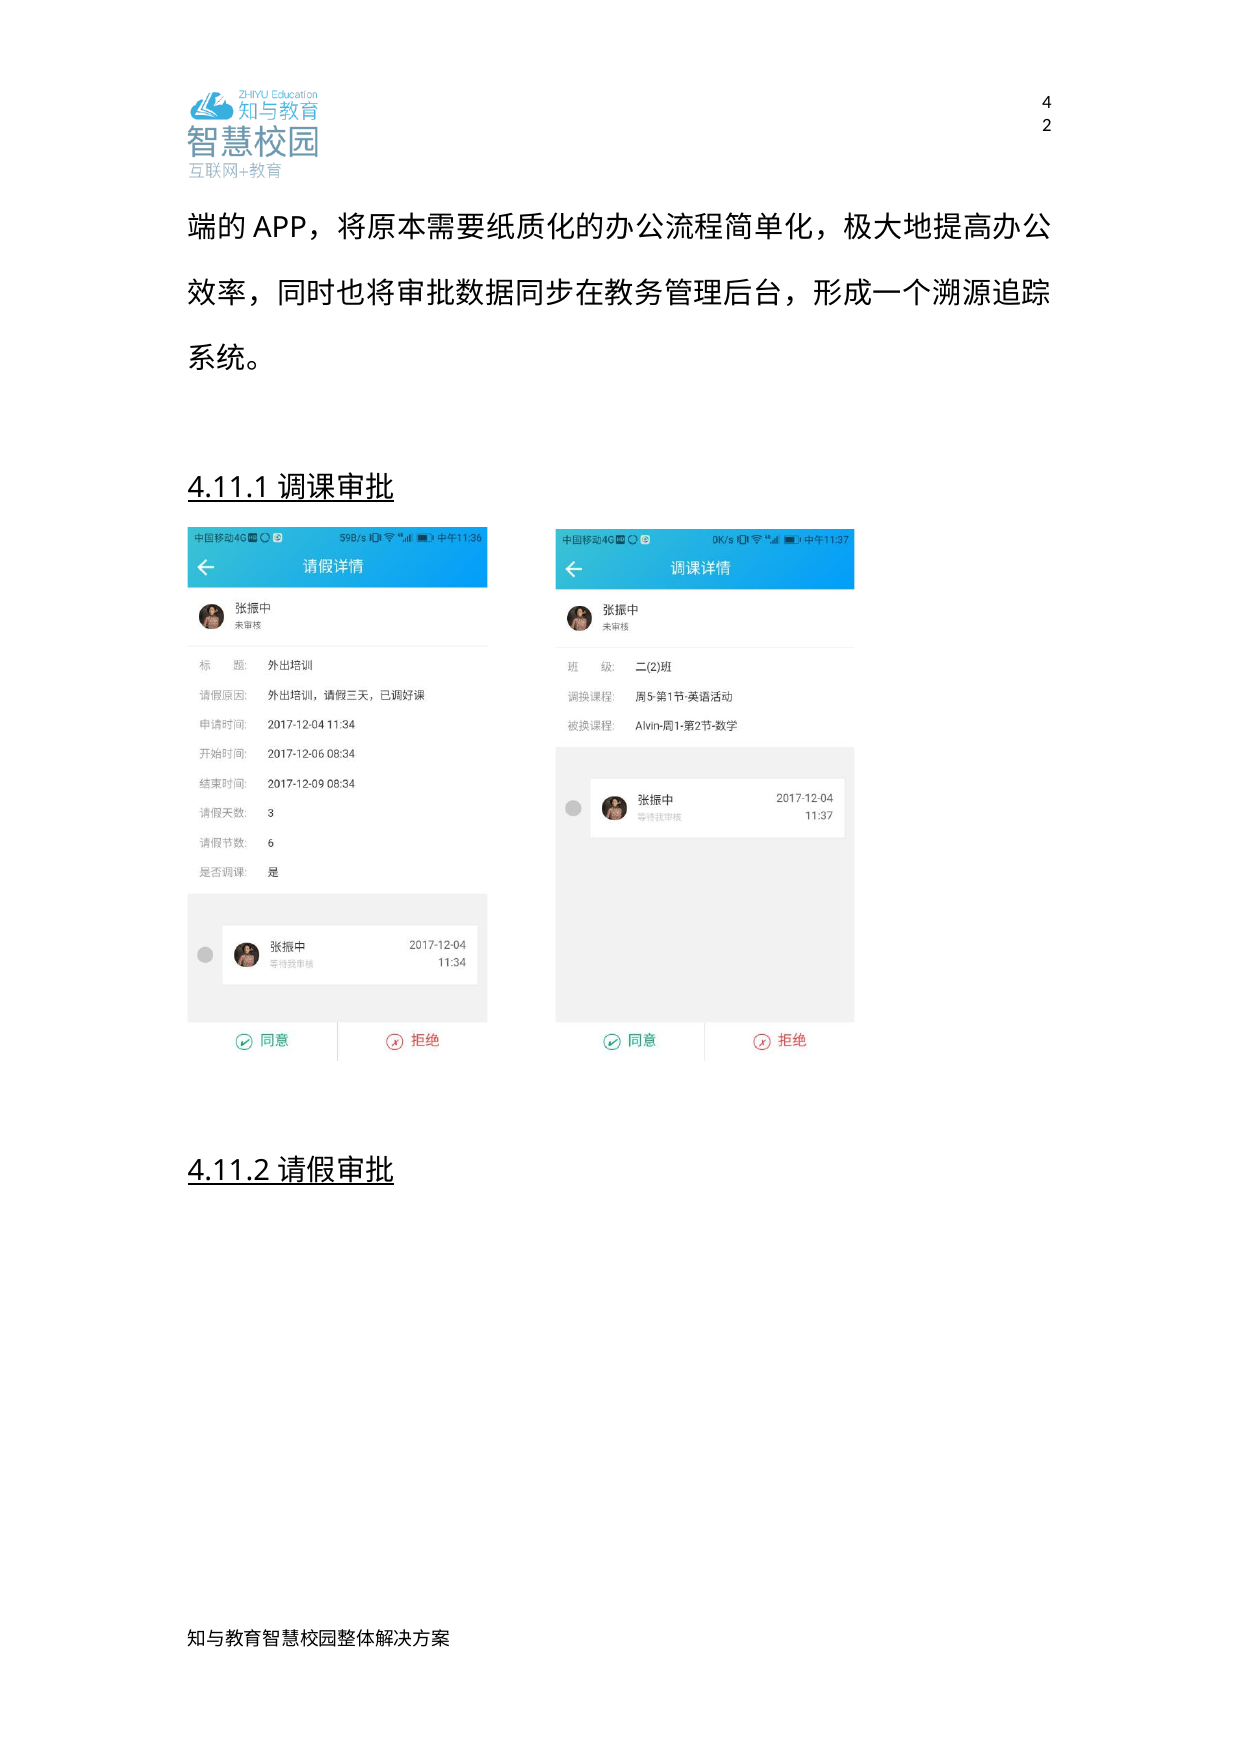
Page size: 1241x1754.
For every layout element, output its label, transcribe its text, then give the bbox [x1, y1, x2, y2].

picture [187, 90, 318, 178]
text 4.11.1 调课审批 [187, 453, 1053, 518]
picture [555, 529, 855, 1061]
text 通过知与教育的流程审批系统，可以对教师的请假申请进行审批，学生的请假申请进行审批，教师的报销申请进行审批，教师的多媒体教室使用申请进行审批，教师的设备借用进行审批等。通过移动端的APP，将原本需要纸质化的办公流程简单化，极大地提高办公效率，同时也将审批数据同步在教务管理后台，形成一个溯源追踪系统。 [187, 193, 1053, 388]
picture [416, 532, 427, 540]
picture [187, 527, 488, 1061]
text 4.11.2 请假审批 [187, 1135, 1053, 1200]
picture [839, 532, 850, 546]
